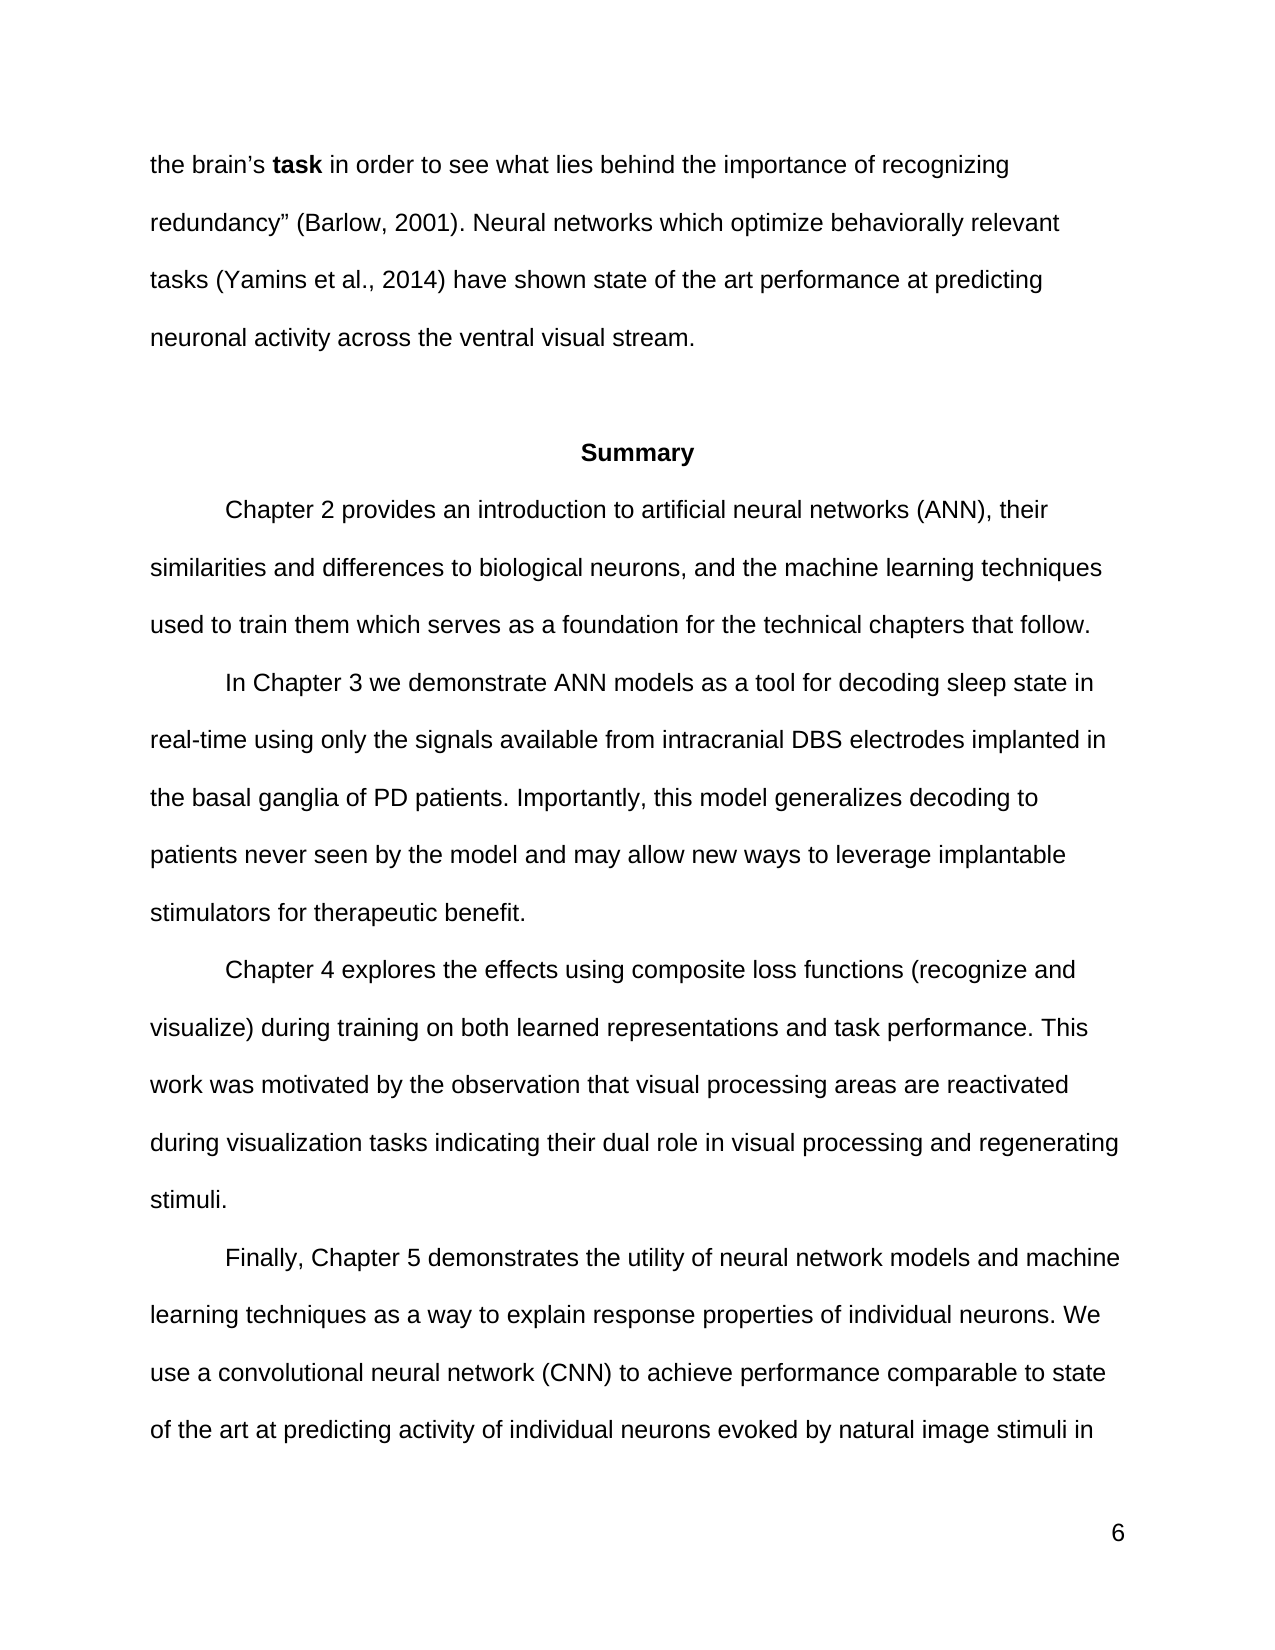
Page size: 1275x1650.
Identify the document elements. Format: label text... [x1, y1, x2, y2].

text Chapter 4 explores the effects using composite loss functions (recognize and visualize) during training on both learned representations and task performance. This work was motivated by the observation that visual processing areas are reactivated during visualization tasks indicating their dual role in visual processing and regenerating stimuli. [150, 955, 1125, 1214]
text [150, 1242, 1125, 1444]
text In Chapter 3 we demonstrate ANN models as a tool for decoding sleep state in real-time using only the signals available from intracranial DBS electrodes implanted in the basal ganglia of PD patients. Importantly, this model generalizes decoding to patients never seen by the model and may allow new ways to leverage implantable stimulators for therapeutic benefit. [150, 667, 1125, 926]
text Summary [150, 437, 1125, 466]
text Chapter 2 provides an introduction to artificial neural networks (ANN), their similarities and differences to biological neurons, and the machine learning techniques used to train them which serves as a foundation for the technical chapters that follow. [150, 495, 1125, 639]
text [150, 150, 1125, 351]
